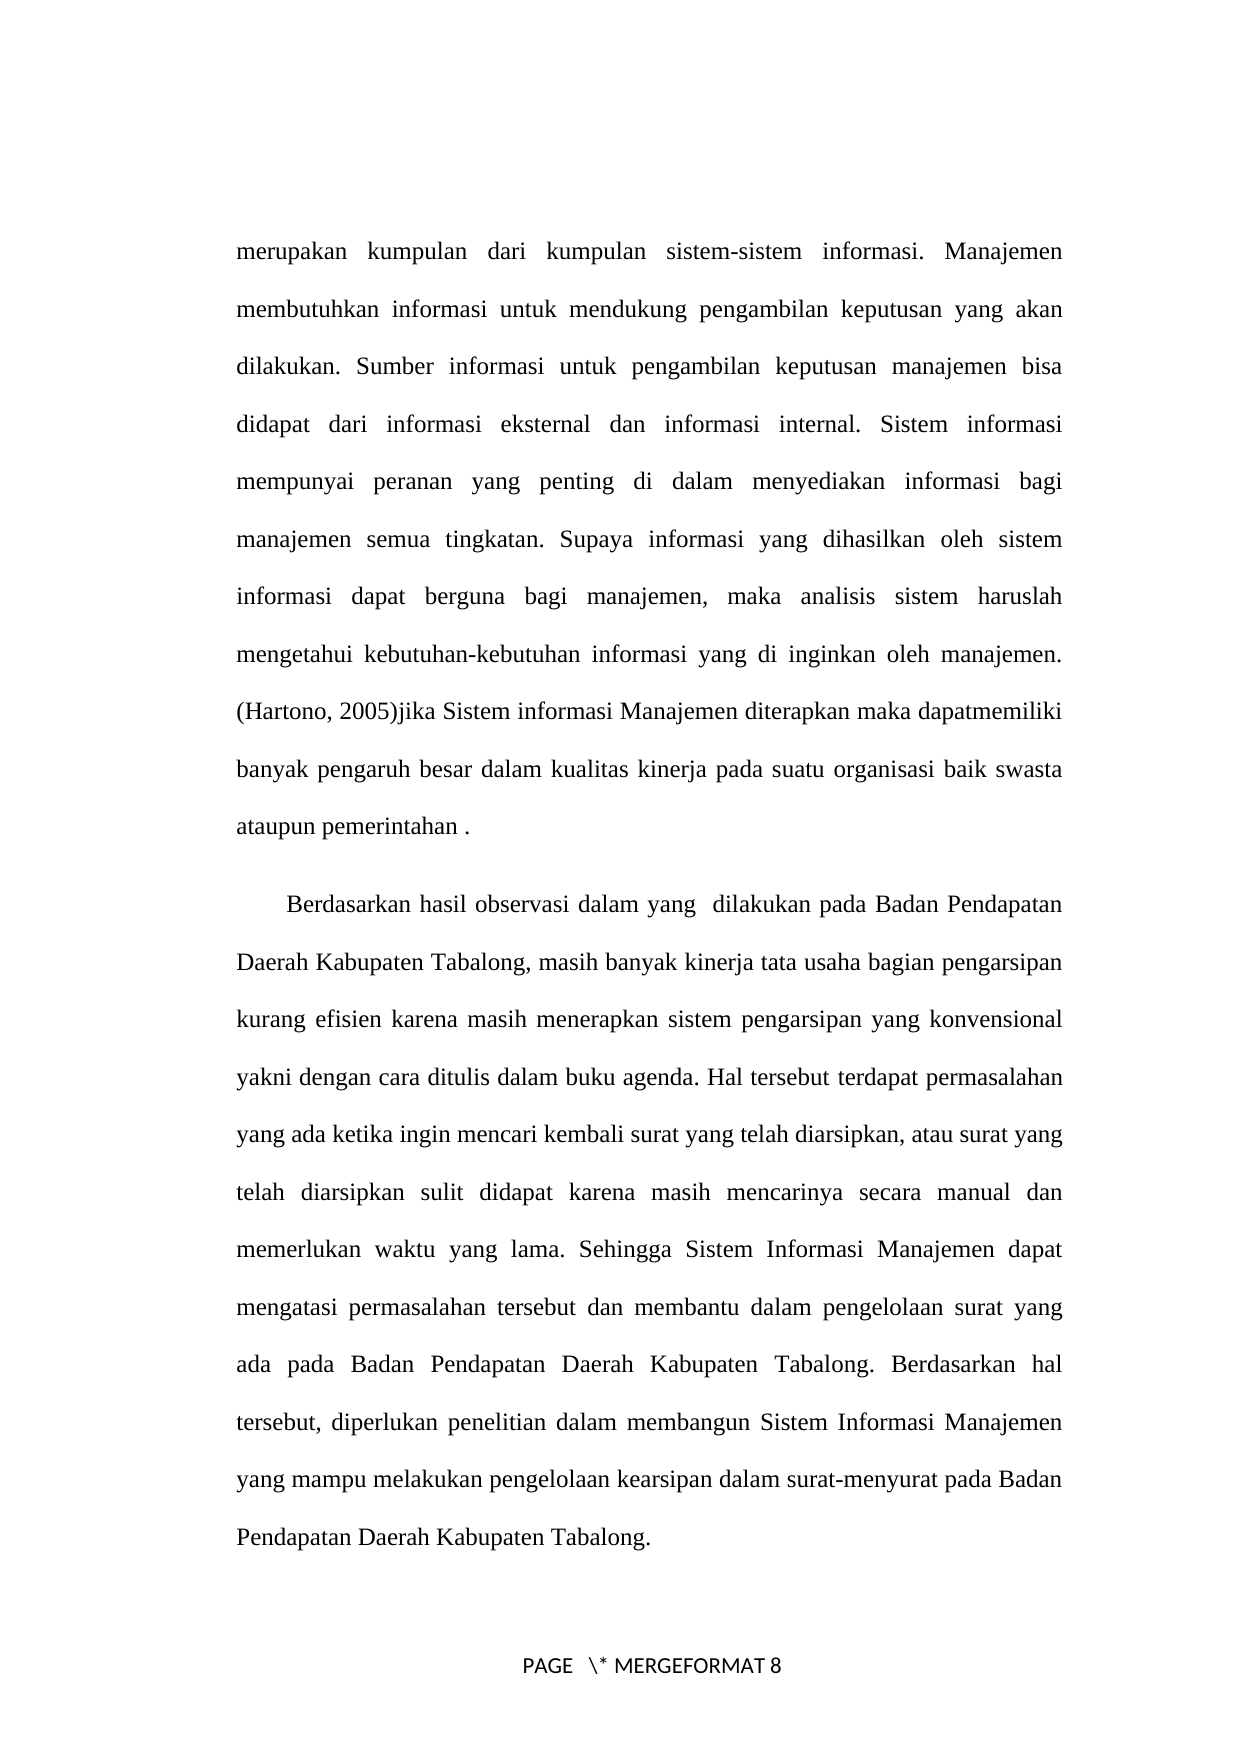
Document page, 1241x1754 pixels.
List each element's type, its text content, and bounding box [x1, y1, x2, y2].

text Berdasarkan hasil observasi dalam yang dilakukan pada Badan Pendapatan Daerah Kabupaten Tabalong, masih banyak kinerja tata usaha bagian pengarsipan kurang efisien karena masih menerapkan sistem pengarsipan yang konvensional yakni dengan cara ditulis dalam buku agenda. Hal tersebut terdapat permasalahan yang ada ketika ingin mencari kembali surat yang telah diarsipkan, atau surat yang telah diarsipkan sulit didapat karena masih mencarinya secara manual dan memerlukan waktu yang lama. Sehingga Sistem Informasi Manajemen dapat mengatasi permasalahan tersebut dan membantu dalam pengelolaan surat yang ada pada Badan Pendapatan Daerah Kabupaten Tabalong. Berdasarkan hal tersebut, diperlukan penelitian dalam membangun Sistem Informasi Manajemen yang mampu melakukan pengelolaan kearsipan dalam surat-menyurat pada Badan Pendapatan Daerah Kabupaten Tabalong. [236, 889, 1063, 1551]
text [236, 236, 1063, 840]
